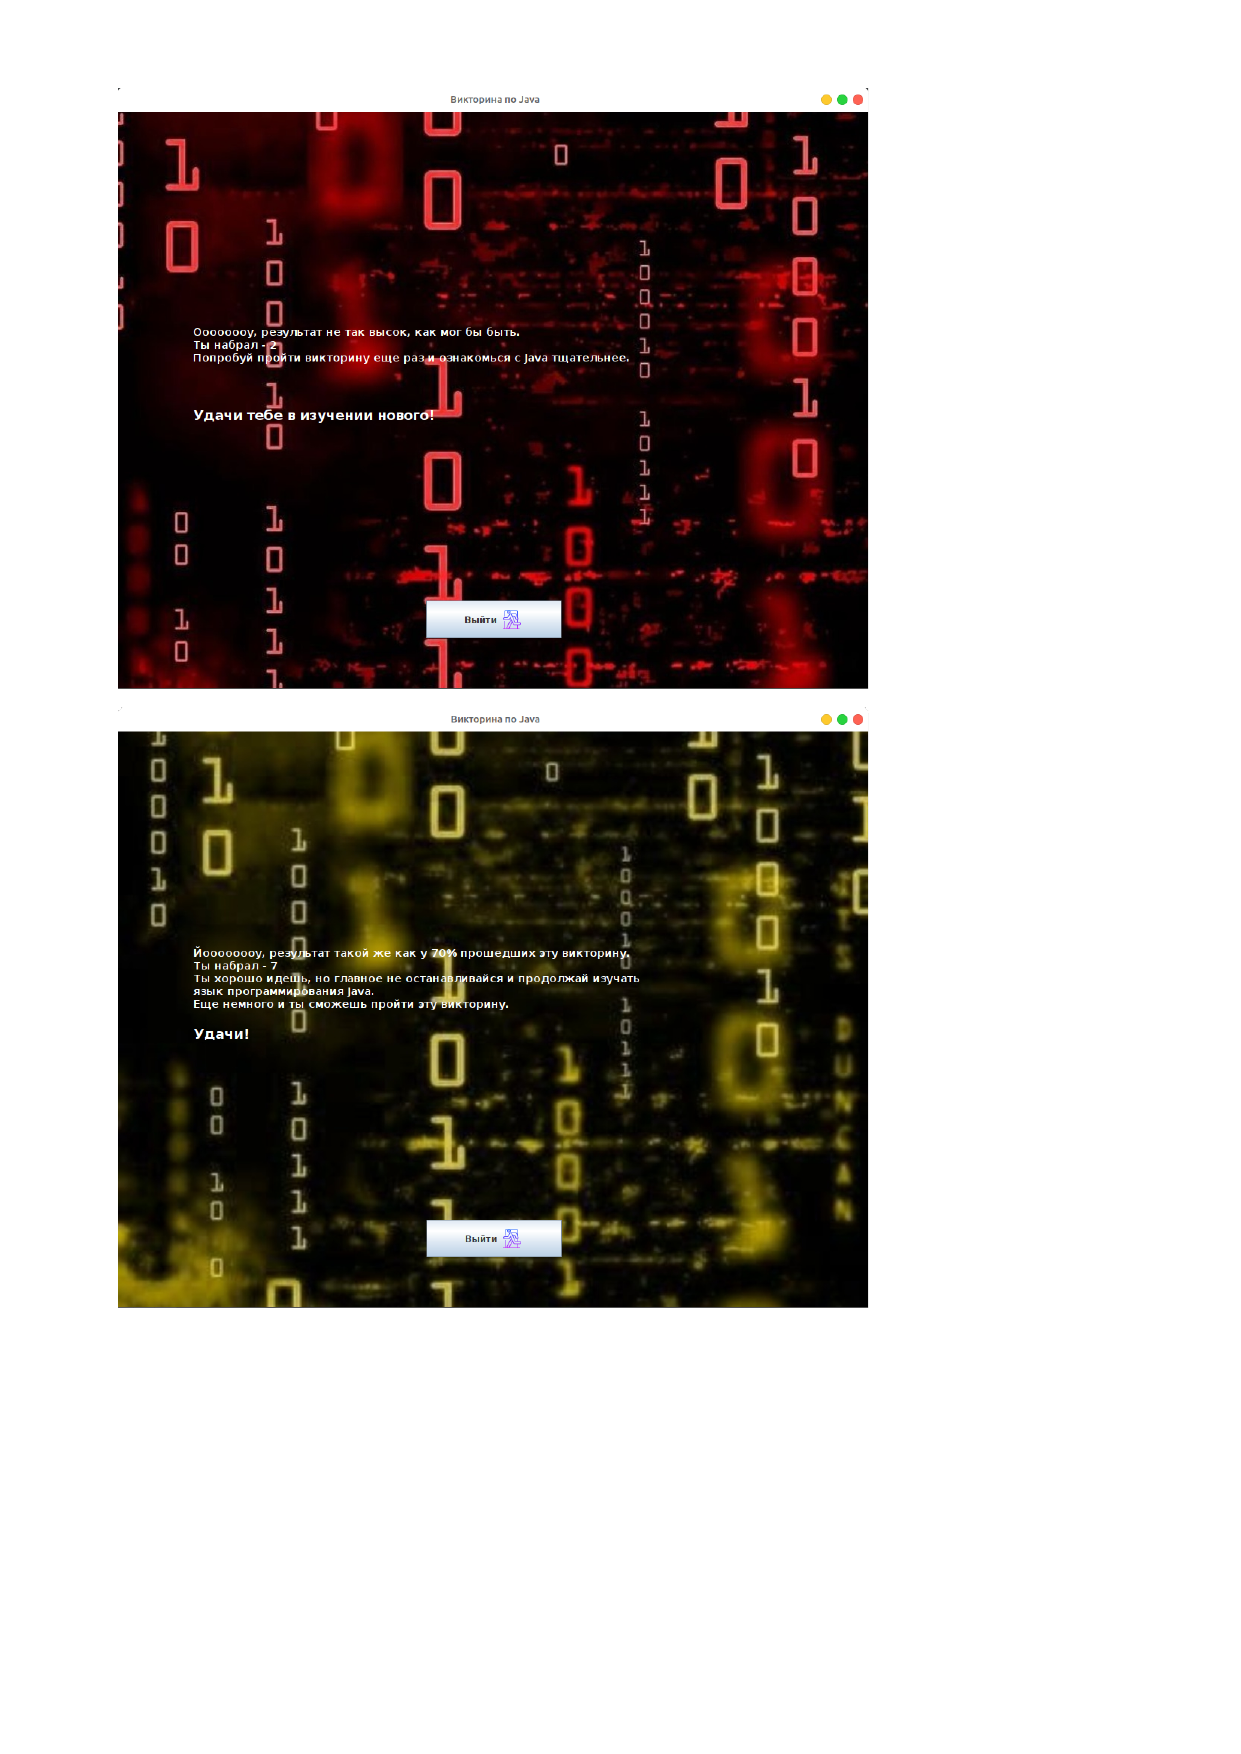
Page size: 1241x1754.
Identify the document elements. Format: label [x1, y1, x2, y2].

picture [118, 88, 869, 689]
picture [118, 707, 869, 1308]
